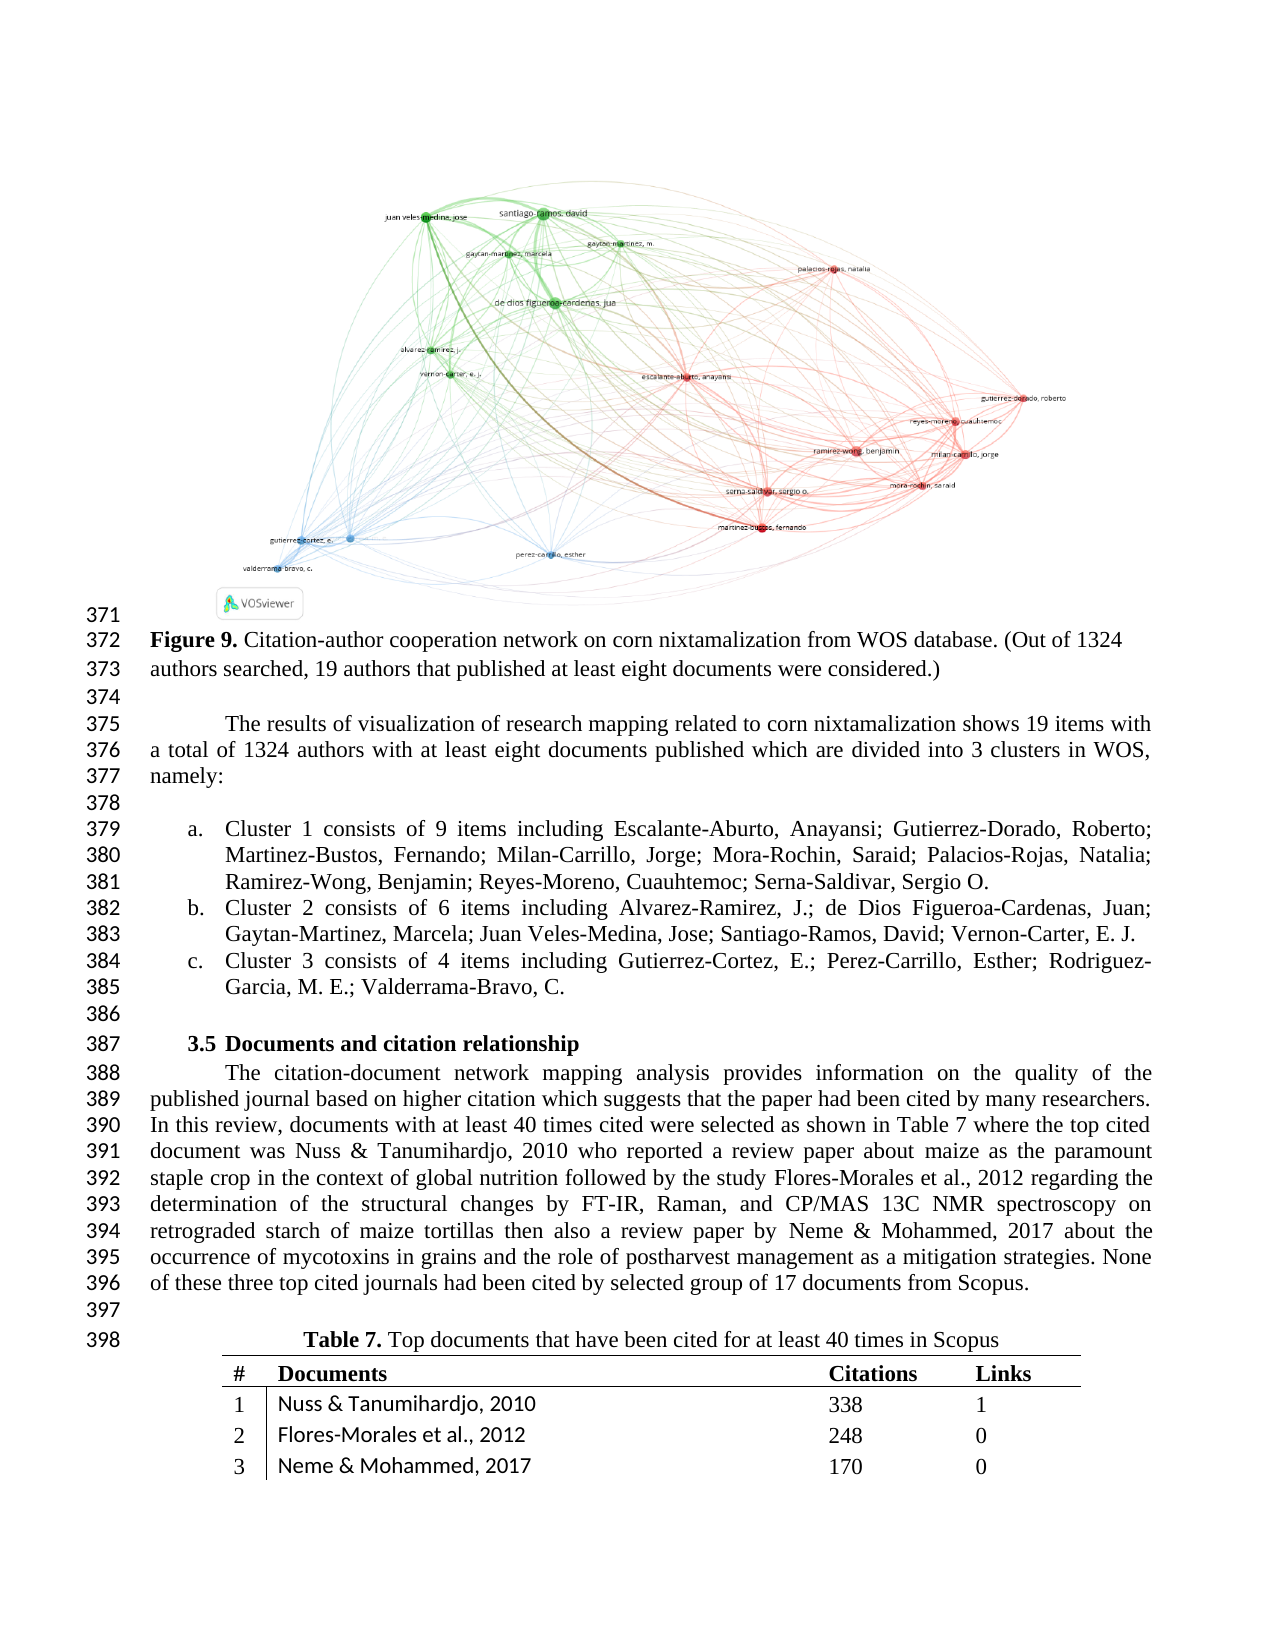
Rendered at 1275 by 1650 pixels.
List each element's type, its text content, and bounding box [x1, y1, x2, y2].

table_header Links [964, 1356, 1081, 1386]
subtitle Table 7. Top documents that have been cited for at least 40 times in Scopus [150, 1326, 1153, 1353]
subtitle Documents and citation relationship [187, 1030, 1153, 1056]
picture [209, 164, 1077, 623]
subtitle Figure 9. Citation-author cooperation network on corn nixtamalization from WOS database. (Out of 1324 authors searched, 19 authors that published at least eight documents were considered.) [150, 626, 1153, 681]
table_header Documents [266, 1356, 817, 1386]
table_cell 170 [817, 1449, 964, 1480]
table_cell 1 [222, 1387, 266, 1417]
table_header Citations [817, 1356, 964, 1386]
table_cell 3 [222, 1449, 266, 1480]
table_cell 1 [964, 1387, 1081, 1417]
table_header # [222, 1356, 266, 1386]
list Cluster 2 consists of 6 items including Alvarez-Ramirez, J.; de Dios Figueroa-Cardenas, Juan; Gaytan-Martinez, Marcela; Juan Veles-Medina, Jose; Santiago-Ramos, David; Vernon-Carter, E. J. [187, 894, 1153, 947]
table_cell 2 [222, 1417, 266, 1448]
table_cell 0 [964, 1417, 1081, 1448]
table_cell [267, 1387, 817, 1417]
table_cell 248 [817, 1417, 964, 1448]
text The results of visualization of research mapping related to corn nixtamalization shows 19 items with a total of 1324 authors with at least eight documents published which are divided into 3 clusters in WOS, namely: [150, 710, 1153, 789]
list Cluster 1 consists of 9 items including Escalante-Aburto, Anayansi; Gutierrez-Dorado, Roberto; Martinez-Bustos, Fernando; Milan-Carrillo, Jorge; Mora-Rochin, Saraid; Palacios-Rojas, Natalia; Ramirez-Wong, Benjamin; Reyes-Moreno, Cuauhtemoc; Serna-Saldivar, Sergio O. [187, 815, 1153, 894]
list Cluster 3 consists of 4 items including Gutierrez-Cortez, E.; Perez-Carrillo, Esther; Rodriguez-Garcia, M. E.; Valderrama-Bravo, C. [187, 947, 1153, 999]
table_cell 0 [964, 1449, 1081, 1480]
table_cell 338 [817, 1387, 964, 1417]
text The citation-document network mapping analysis provides information on the quality of the published journal based on higher citation which suggests that the paper had been cited by many researchers. In this review, documents with at least 40 times cited were selected as shown in Table 7 where the top cited document was who reported a review paper about maize as the paramount staple crop in the context of global nutrition followed by the study regarding the determination of the structural changes by FT-IR, Raman, and CP/MAS 13C NMR spectroscopy on retrograded starch of maize tortillas then also a review paper by about the occurrence of mycotoxins in grains and the role of postharvest management as a mitigation strategies. None of these three top cited journals had been cited by selected group of 17 documents from Scopus. [150, 1058, 1153, 1296]
table_cell [267, 1449, 817, 1480]
table_cell [267, 1417, 817, 1448]
